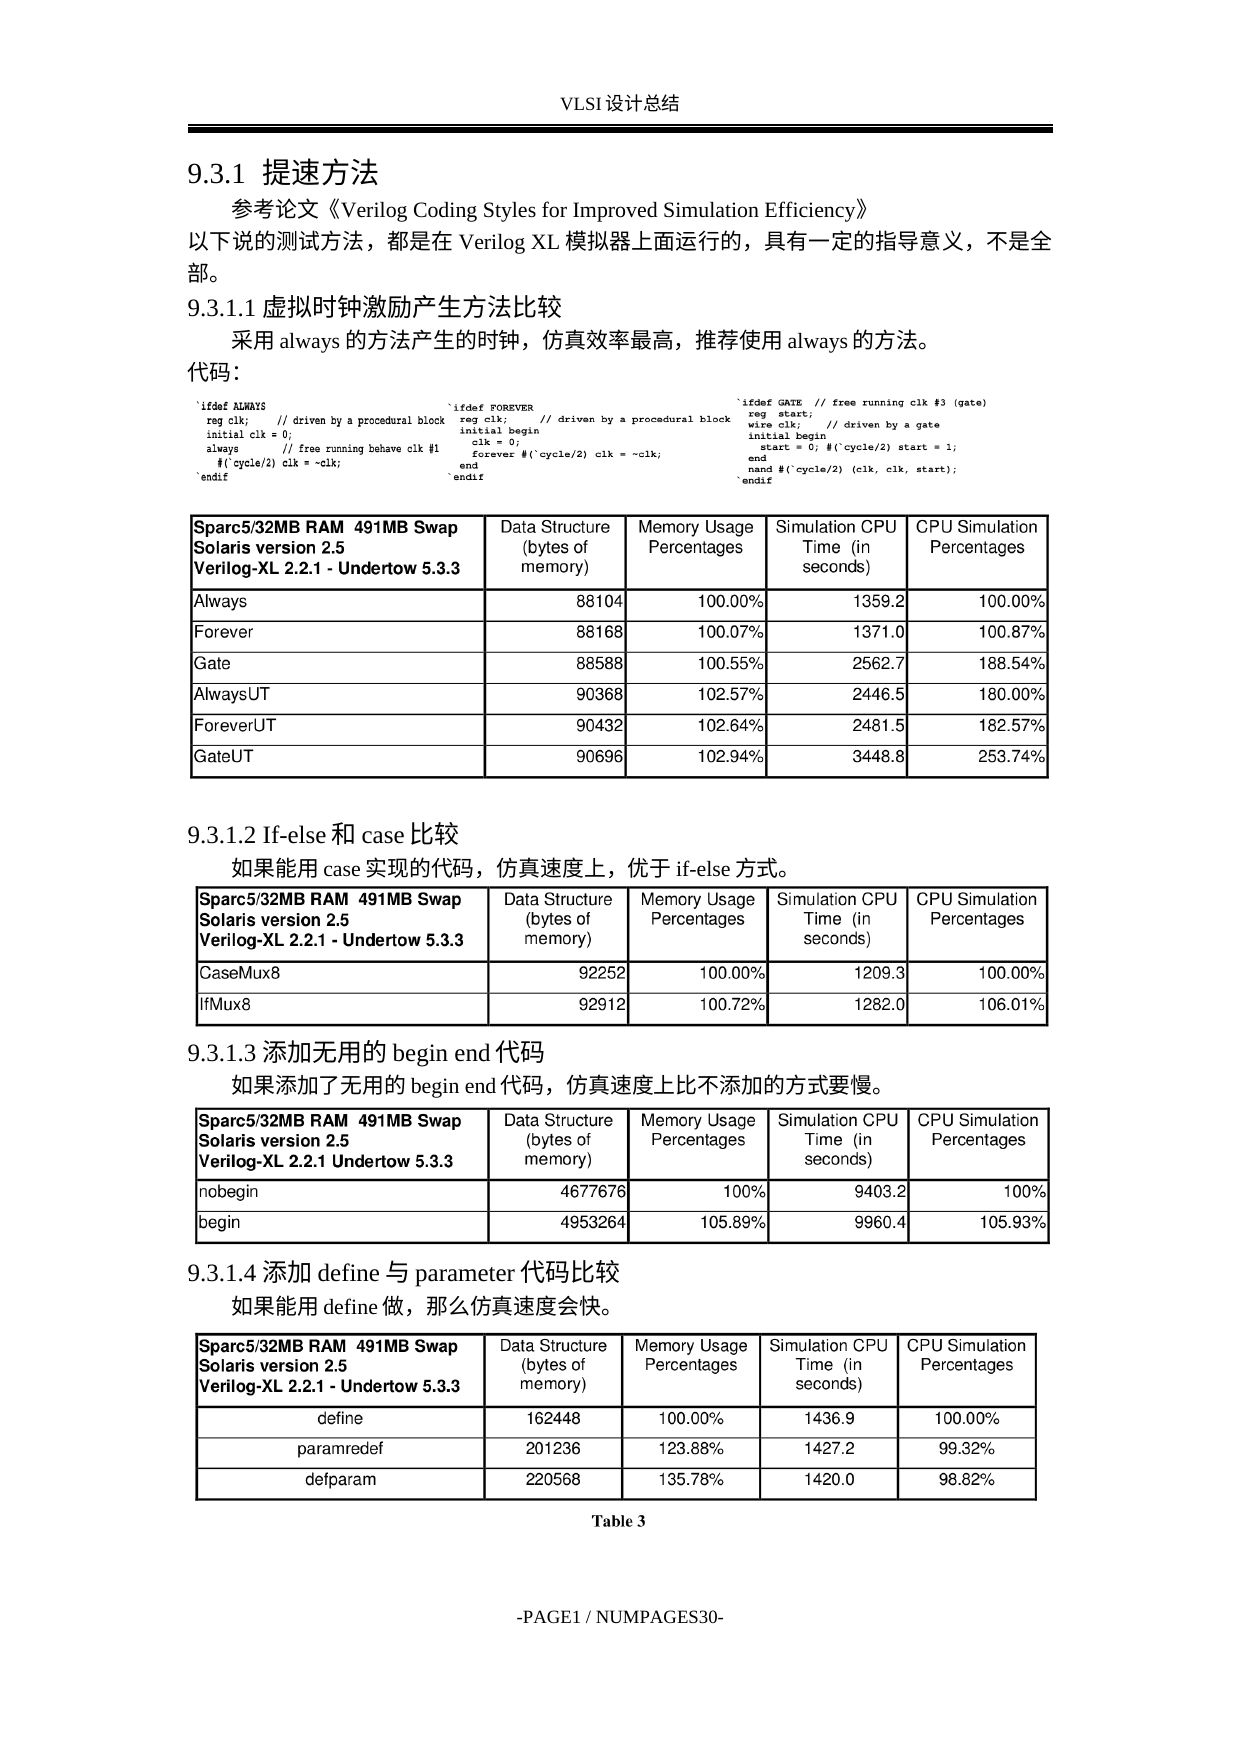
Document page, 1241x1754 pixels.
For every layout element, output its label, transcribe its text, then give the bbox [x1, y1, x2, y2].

text 参考论文《Verilog Coding Styles for Improved Simulation Efficiency》 [187, 192, 1053, 224]
text 如果添加了无用的begin end代码，仿真速度上比不添加的方式要慢。 [187, 1068, 1053, 1100]
subtitle 提速方法 [187, 150, 1053, 192]
text 以下说的测试方法，都是在Verilog XL模拟器上面运行的，具有一定的指导意义，不是全部。 [187, 224, 1053, 287]
picture [187, 1100, 1052, 1253]
picture [187, 386, 991, 485]
picture [187, 509, 1053, 790]
subtitle 添加define与parameter代码比较 [187, 1253, 1053, 1289]
text 如果能用define做，那么仿真速度会快。 [187, 1289, 1053, 1321]
subtitle If-else和case比较 [187, 815, 1053, 851]
text 如果能用case实现的代码，仿真速度上，优于if-else方式。 [187, 851, 1053, 882]
subtitle 添加无用的begin end代码 [187, 1033, 1053, 1068]
text 代码： [187, 355, 1053, 387]
picture [187, 882, 1053, 1033]
text 采用always 的方法产生的时钟，仿真效率最高，推荐使用always的方法。 [187, 323, 1053, 355]
subtitle 虚拟时钟激励产生方法比较 [187, 287, 1053, 323]
picture [187, 1320, 1051, 1535]
